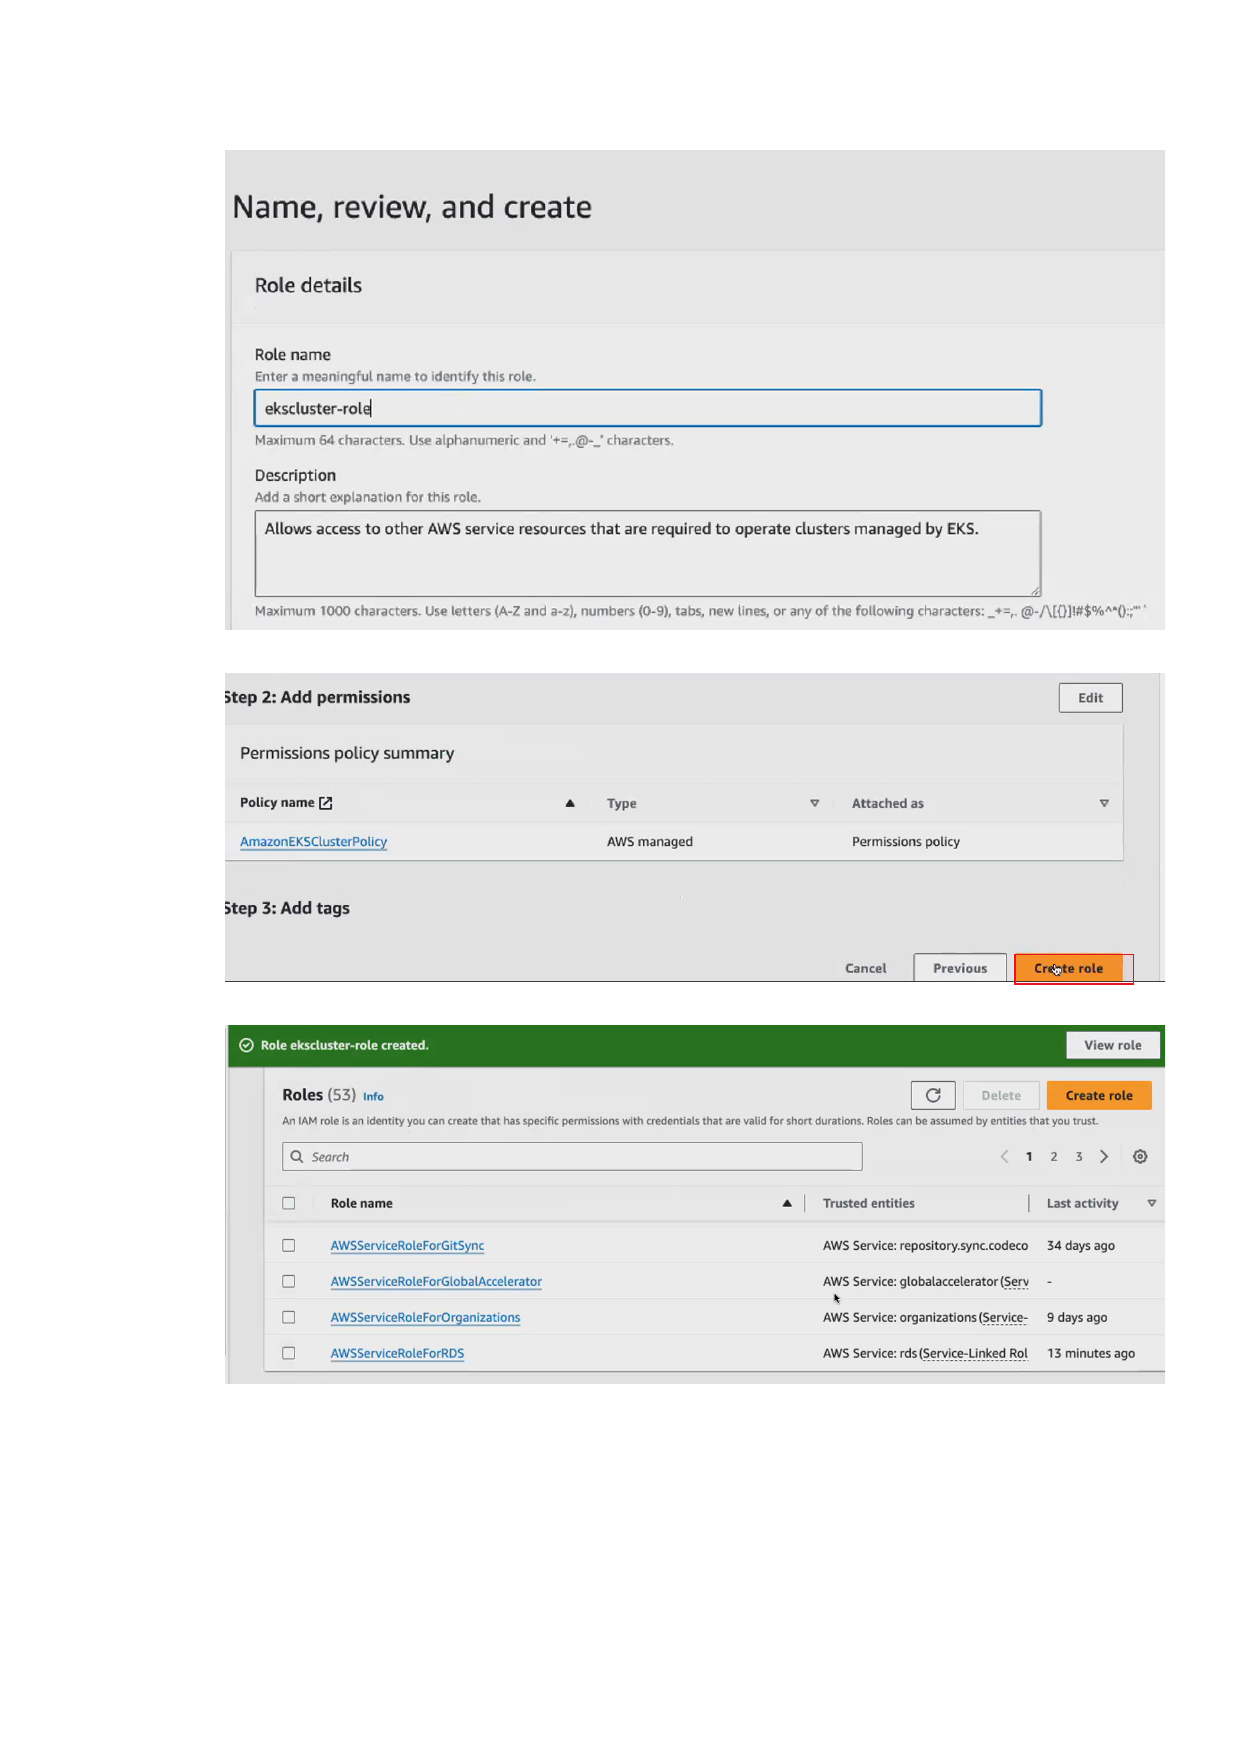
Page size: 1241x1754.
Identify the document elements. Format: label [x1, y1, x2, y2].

picture [1016, 955, 1133, 982]
picture [225, 1025, 1166, 1384]
picture [225, 150, 1166, 630]
picture [225, 673, 1166, 982]
